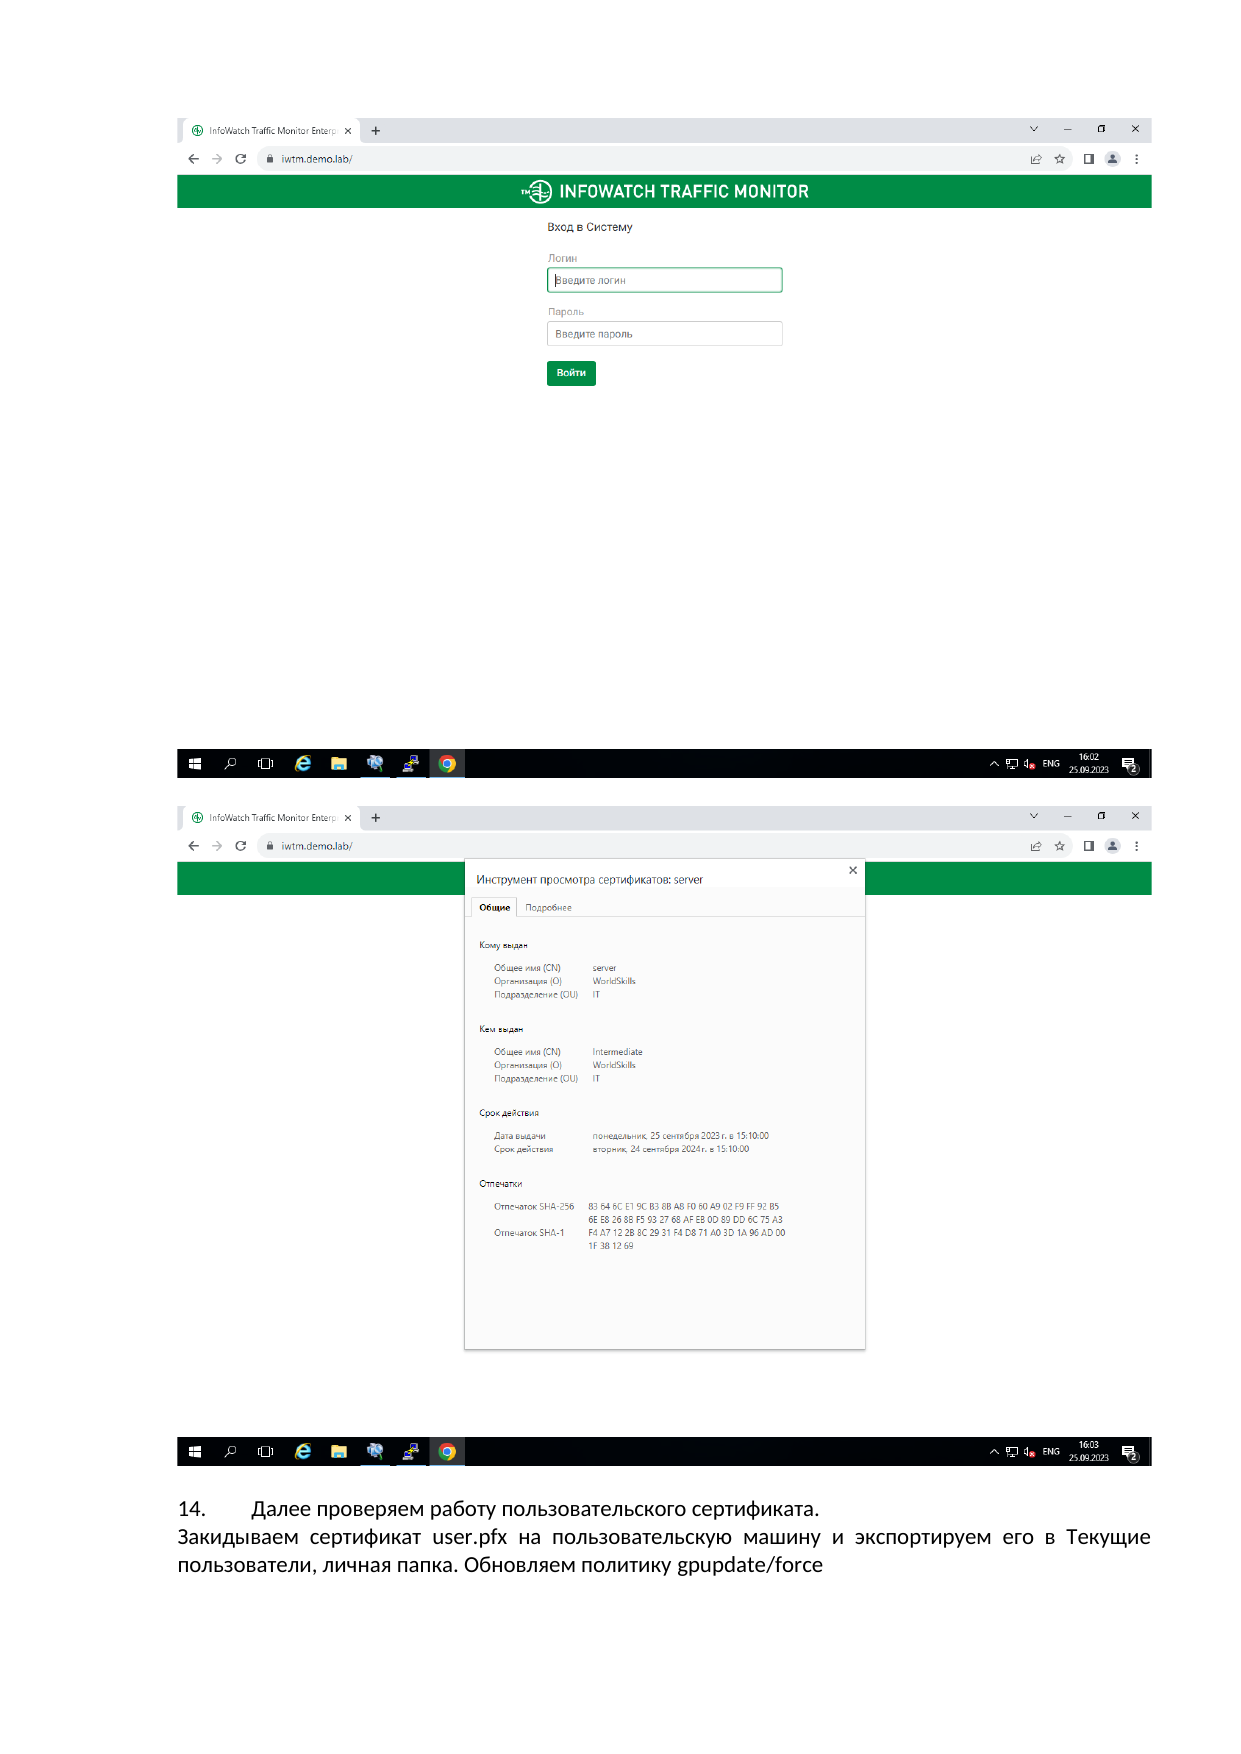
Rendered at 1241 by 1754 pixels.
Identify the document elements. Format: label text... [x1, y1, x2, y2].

list Закидываем сертификат user.pfx на пользовательскую машину и экспортируем его в Текущие пользователи, личная папка. Обновляем политику gpupdate/force [177, 1522, 1152, 1578]
list Далее проверяем работу пользовательского сертификата. [177, 1494, 1152, 1522]
picture [177, 806, 1152, 1466]
picture [177, 118, 1152, 778]
